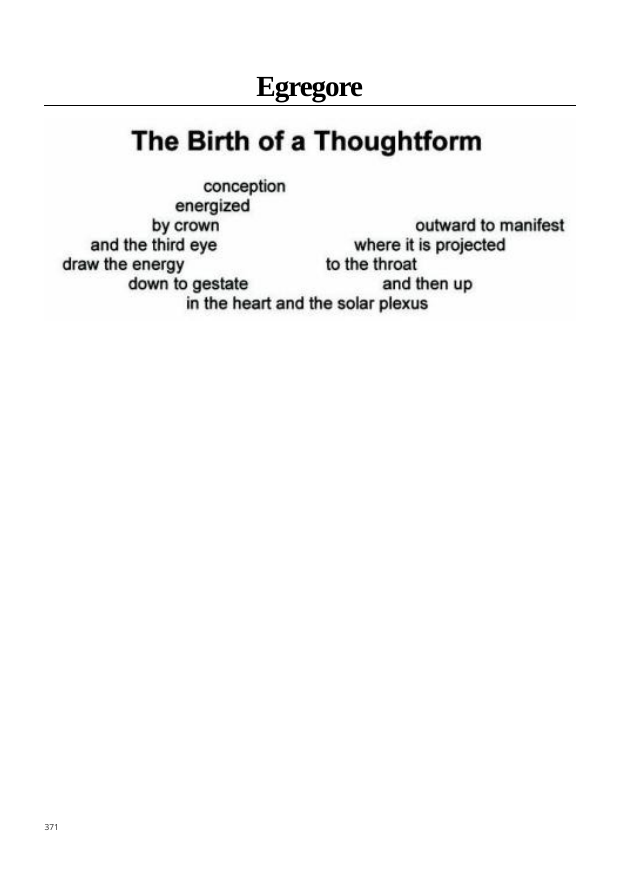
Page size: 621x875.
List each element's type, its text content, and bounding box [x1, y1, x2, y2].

picture [44, 118, 576, 321]
subtitle Egregore [44, 69, 576, 105]
